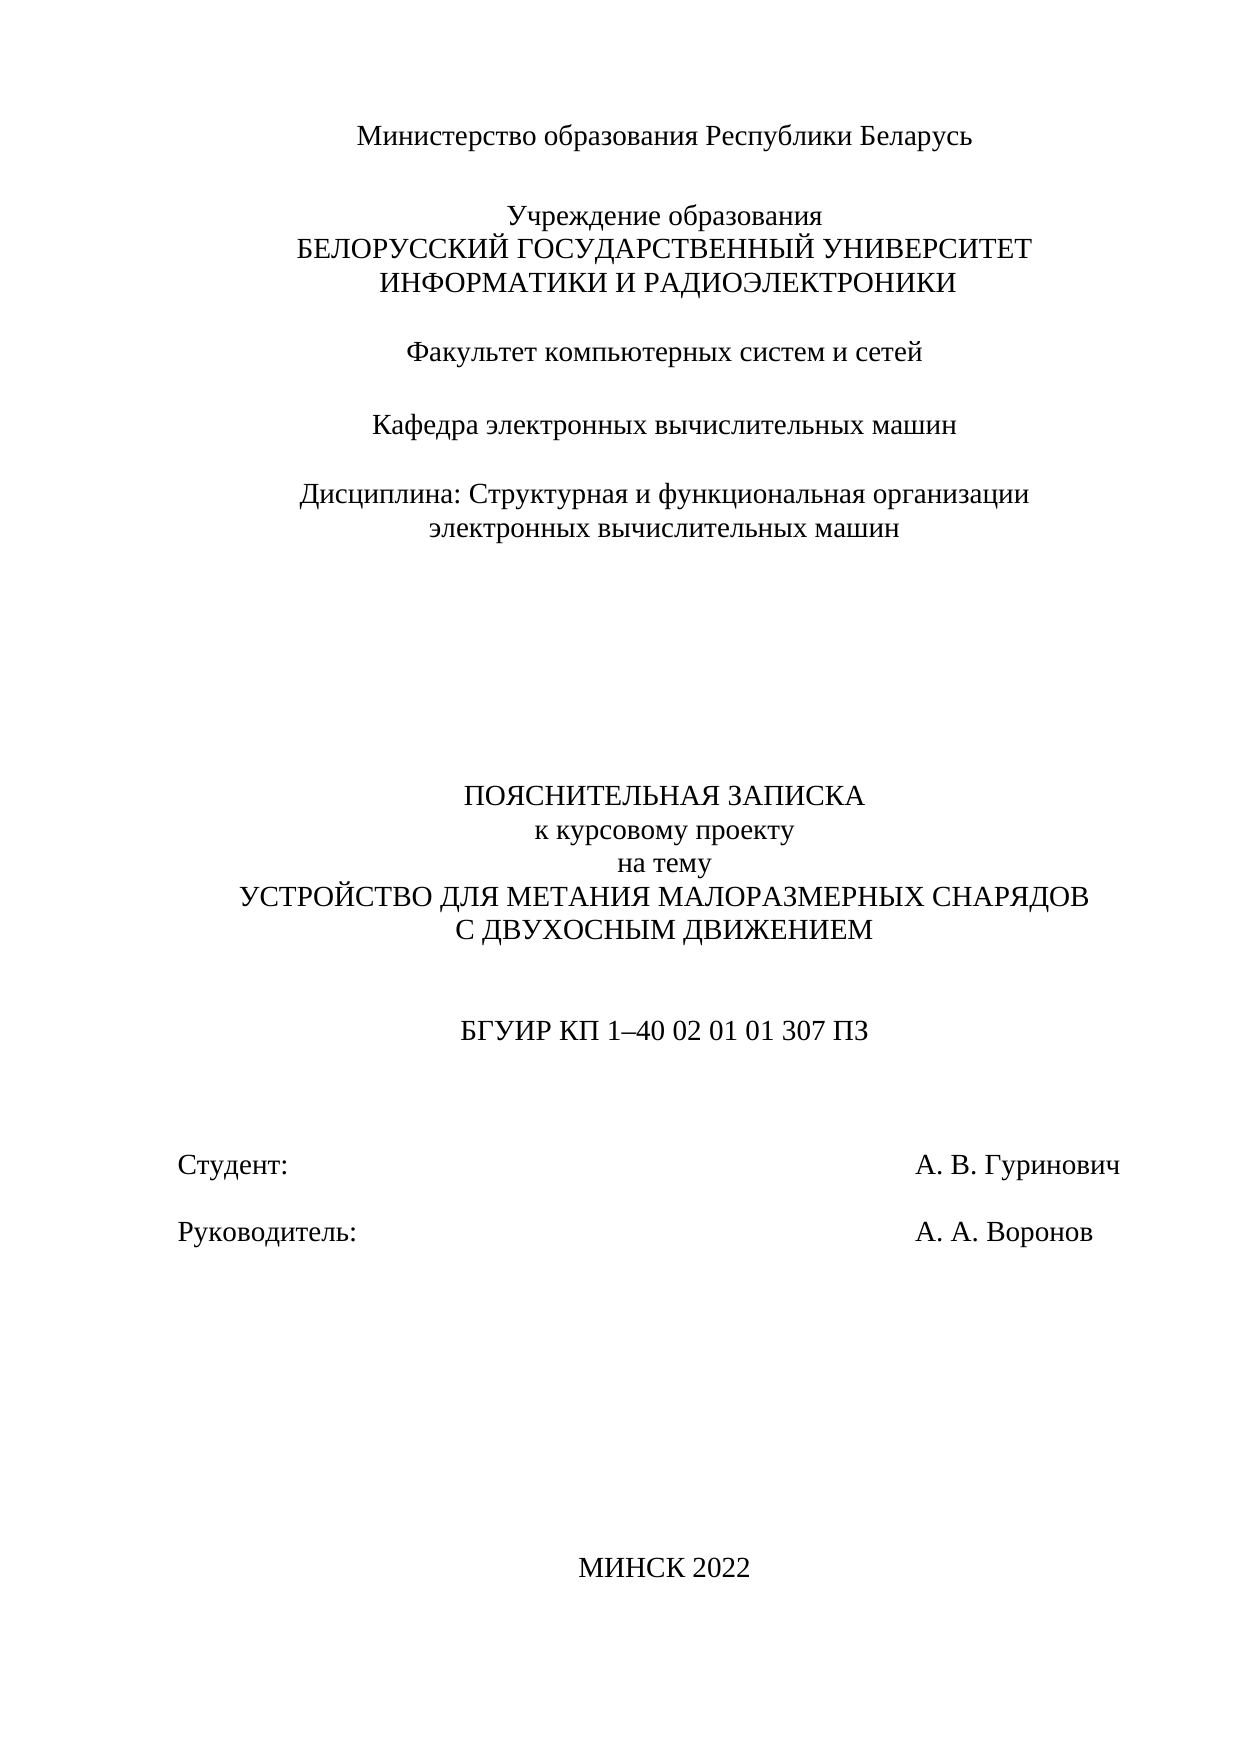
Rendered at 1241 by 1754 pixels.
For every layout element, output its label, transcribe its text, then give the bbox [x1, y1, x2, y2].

text МИНСК 2022 [177, 1550, 1152, 1583]
text на тему [177, 845, 1152, 879]
text электронных вычислительных машин [177, 510, 1152, 543]
text ПОЯСНИТЕЛЬНАЯ ЗАПИСКА [177, 778, 1152, 812]
text УСТРОЙСТВО ДЛЯ МЕТАНИЯ МАЛОРАЗМЕРНЫХ СНАРЯДОВ [177, 879, 1152, 912]
text БЕЛОРУССКИЙ ГОСУДАРСТВЕННЫЙ УНИВЕРСИТЕТ [177, 231, 1152, 265]
text БГУИР КП 1–40 02 01 01 307 ПЗ [177, 1013, 1152, 1047]
text Министерство образования Республики Беларусь [177, 118, 1152, 152]
text Дисциплина: Структурная и функциональная организации [177, 476, 1152, 510]
text Факультет компьютерных систем и сетей [177, 334, 1152, 368]
text С ДВУХОСНЫМ ДВИЖЕНИЕМ [177, 912, 1152, 946]
text Студент: А. В. Гуринович [177, 1147, 1152, 1181]
text ИНФОРМАТИКИ И РАДИОЭЛЕКТРОНИКИ [177, 265, 1152, 298]
text Учреждение образования [177, 198, 1152, 231]
text Кафедра электронных вычислительных машин [177, 407, 1152, 440]
text Руководитель: А. А. Воронов [177, 1181, 1152, 1248]
text к курсовому проекту [177, 812, 1152, 845]
